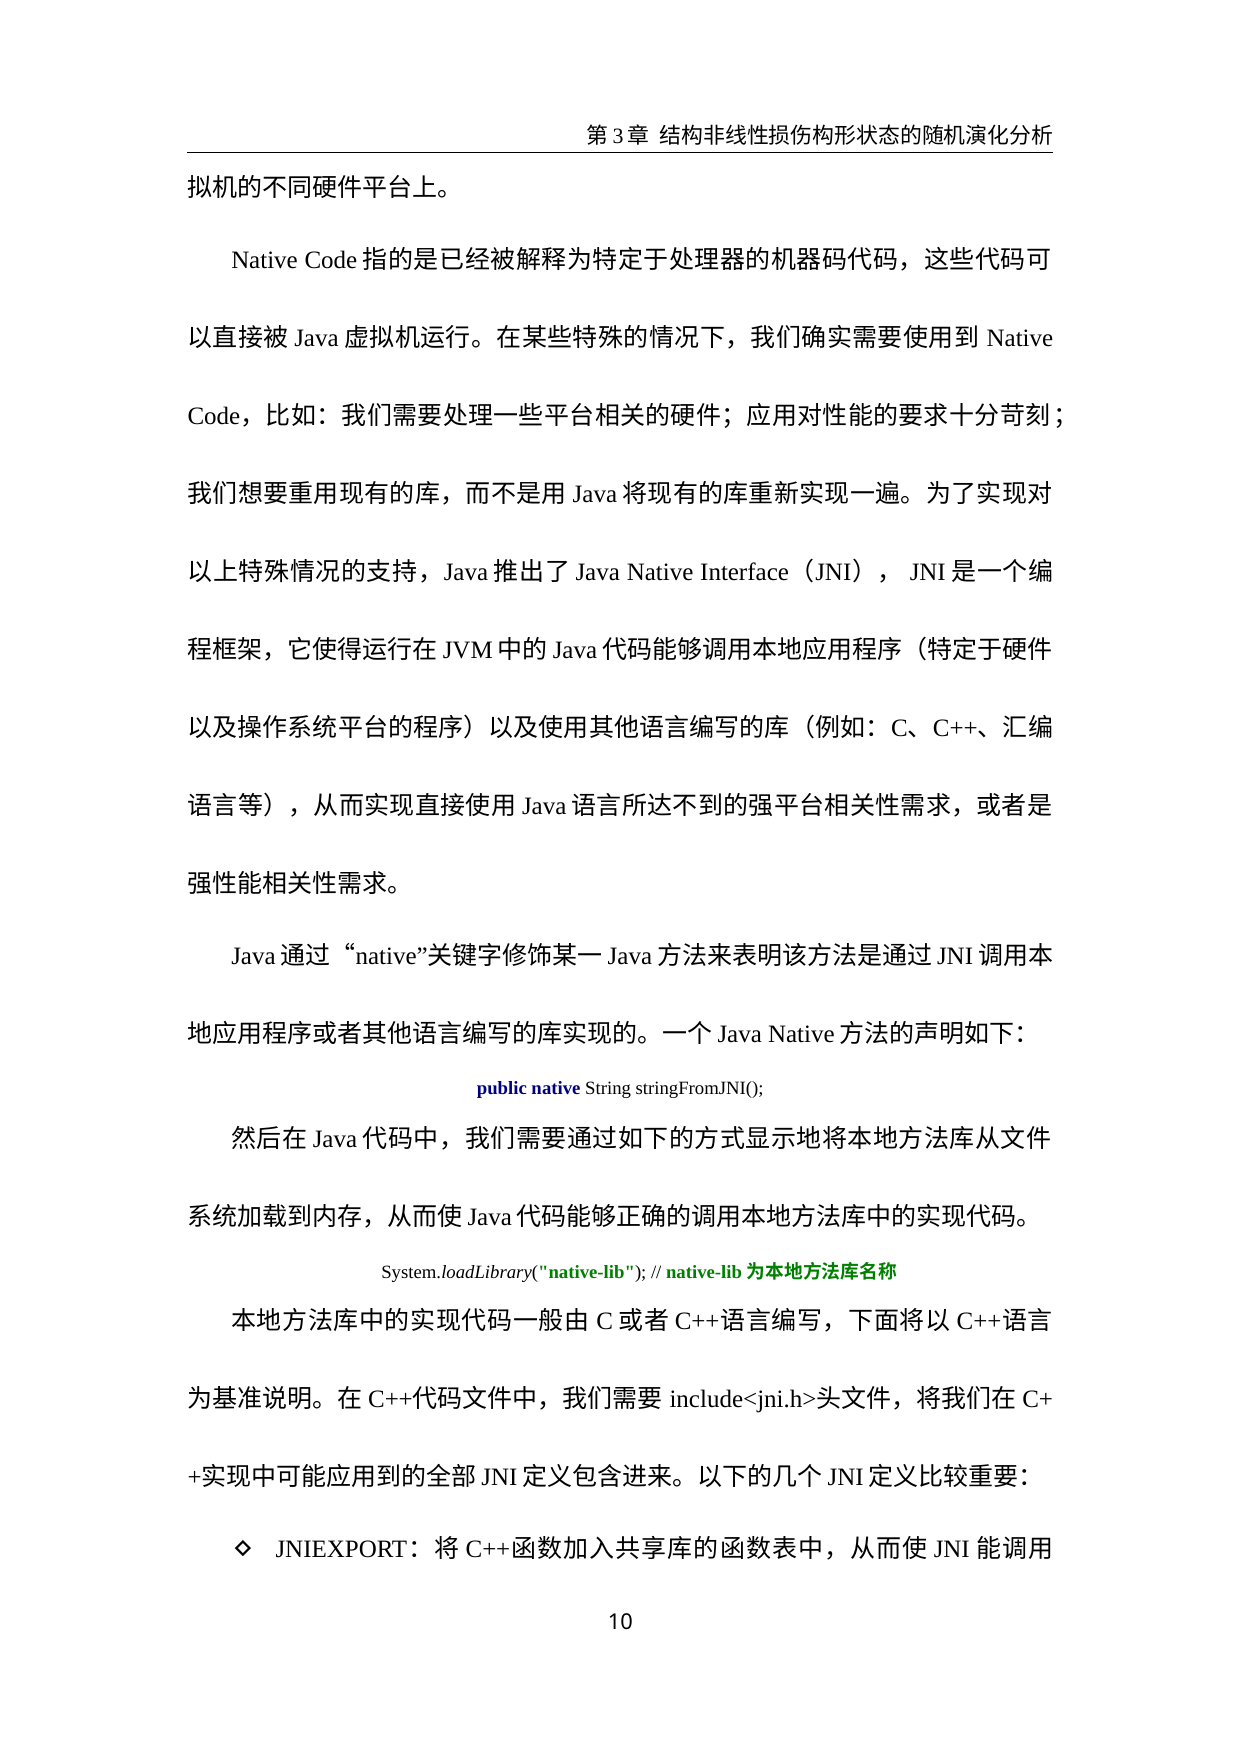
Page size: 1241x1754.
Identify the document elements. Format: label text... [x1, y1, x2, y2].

text System.loadLibrary("native-lib"); // native-lib 为本地方法库名称 [187, 1254, 1053, 1286]
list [232, 1514, 1053, 1579]
text 然后在Java代码中，我们需要通过如下的方式显示地将本地方法库从文件系统加载到内存，从而使Java代码能够正确的调用本地方法库中的实现代码。 [187, 1104, 1053, 1247]
text public native String stringFromJNI(); [187, 1071, 1053, 1104]
text Native Code指的是已经被解释为特定于处理器的机器码代码，这些代码可以直接被Java虚拟机运行。在某些特殊的情况下，我们确实需要使用到Native Code，比如：我们需要处理一些平台相关的硬件；应用对性能的要求十分苛刻；我们想要重用现有的库，而不是用Java将现有的库重新实现一遍。为了实现对以上特殊情况的支持，Java推出了Java Native Interface（JNI）， JNI是一个编程框架，它使得运行在JVM中的Java代码能够调用本地应用程序（特定于硬件以及操作系统平台的程序）以及使用其他语言编写的库（例如：C、C++、汇编语言等），从而实现直接使用Java语言所达不到的强平台相关性需求，或者是强性能相关性需求。 [187, 226, 1053, 914]
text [187, 153, 1053, 218]
text 本地方法库中的实现代码一般由C或者C++语言编写，下面将以C++语言为基准说明。在C++代码文件中，我们需要 include<jni.h>头文件，将我们在C++实现中可能应用到的全部JNI定义包含进来。以下的几个JNI定义比较重要： [187, 1286, 1053, 1507]
text Java通过“native”关键字修饰某一Java方法来表明该方法是通过JNI调用本地应用程序或者其他语言编写的库实现的。一个Java Native方法的声明如下： [187, 921, 1053, 1064]
